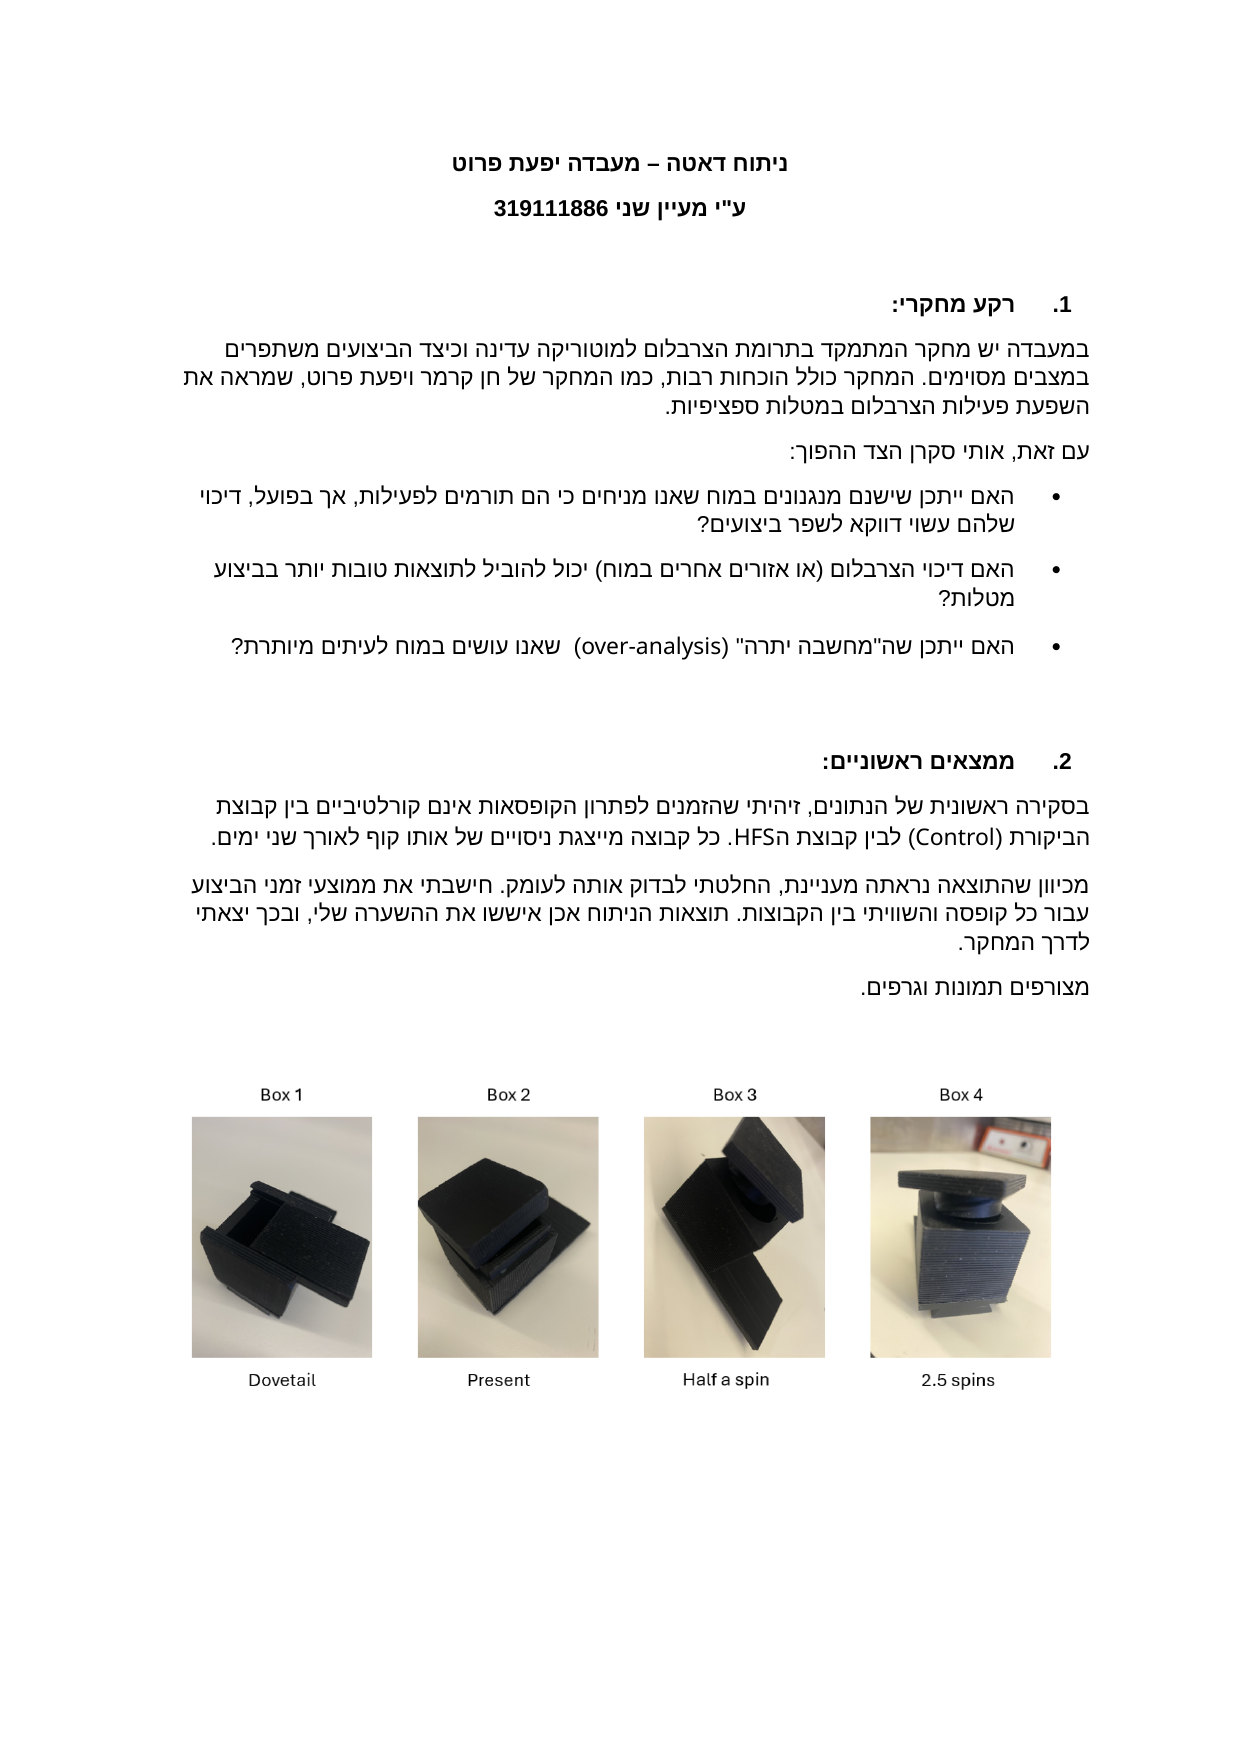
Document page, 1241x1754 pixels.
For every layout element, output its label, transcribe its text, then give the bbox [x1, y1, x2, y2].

list האם ייתכן שישנם מנגנונים במוח שאנו מניחים כי הם תורמים לפעילות, אך בפועל, דיכוי שלהם עשוי דווקא לשפר ביצועים? [150, 483, 1053, 538]
picture [150, 1069, 1090, 1398]
list האם דיכוי הצרבלום (או אזורים אחרים במוח) יכול להוביל לתוצאות טובות יותר בביצוע מטלות? [150, 556, 1053, 611]
text מצורפים תמונות וגרפים. [150, 974, 1090, 1000]
list רקע מחקרי: [150, 291, 1053, 317]
text עם זאת, אותי סקרן הצד ההפוך: [150, 438, 1090, 464]
text מכיוון שהתוצאה נראתה מעניינת, החלטתי לבדוק אותה לעומק. חישבתי את ממוצעי זמני הביצוע עבור כל קופסה והשוויתי בין הקבוצות. תוצאות הניתוח אכן איששו את ההשערה שלי, ובכך יצאתי לדרך המחקר. [150, 872, 1090, 955]
text בסקירה ראשונית של הנתונים, זיהיתי שהזמנים לפתרון הקופסאות אינם קורלטיביים בין קבוצת הביקורת (Control) לבין קבוצת הHFS. כל קבוצה מייצגת ניסויים של אותו קוף לאורך שני ימים. [150, 793, 1090, 853]
text במעבדה יש מחקר המתמקד בתרומת הצרבלום למוטוריקה עדינה וכיצד הביצועים משתפרים במצבים מסוימים. המחקר כולל הוכחות רבות, כמו המחקר של חן קרמר ויפעת פרוט, שמראה את השפעת פעילות הצרבלום במטלות ספציפיות. [150, 336, 1090, 419]
list ממצאים ראשוניים: [150, 748, 1053, 774]
text ע"י מעיין שני 319111886 [150, 195, 1090, 221]
text ניתוח דאטה – מעבדה יפעת פרוט [150, 150, 1090, 176]
list האם ייתכן שה"מחשבה יתרה" (over-analysis) שאנו עושים במוח לעיתים מיותרת? [150, 630, 1053, 661]
